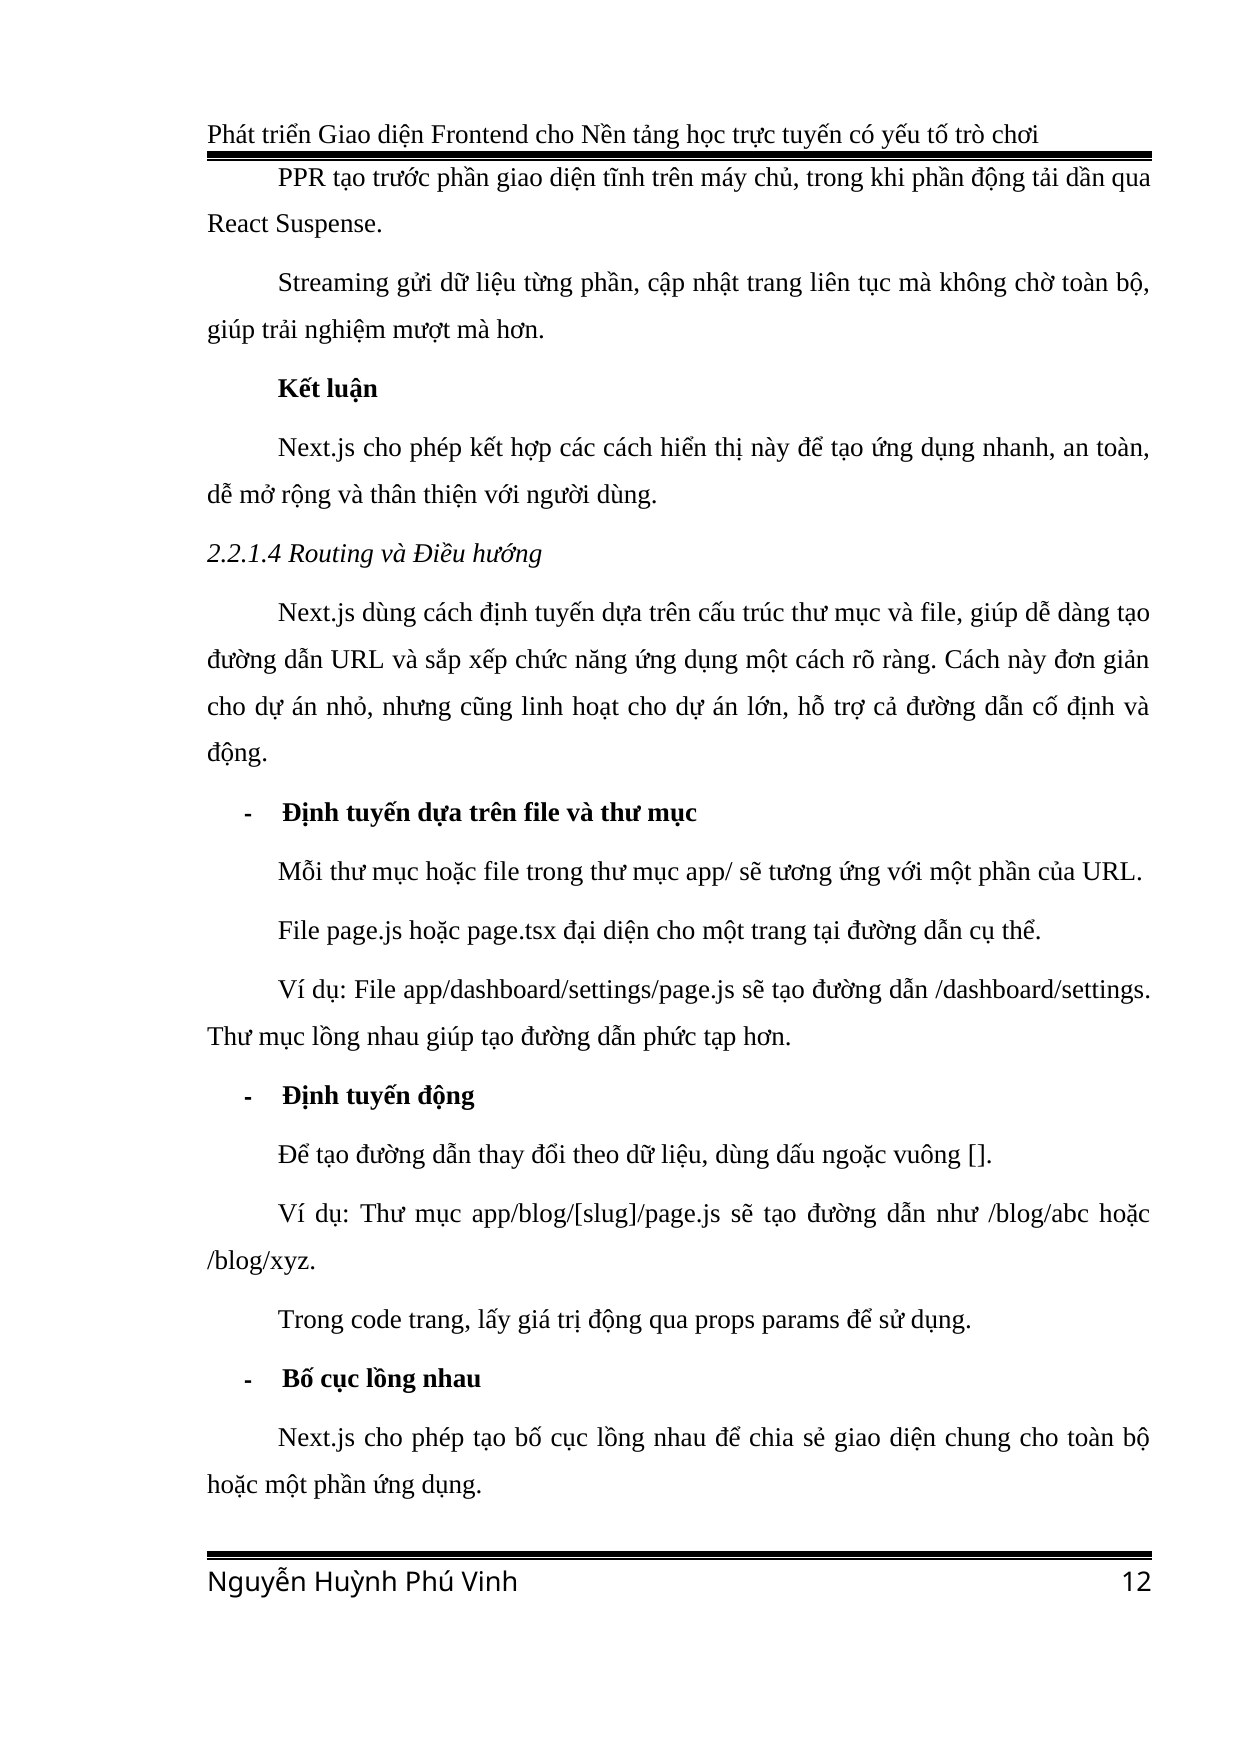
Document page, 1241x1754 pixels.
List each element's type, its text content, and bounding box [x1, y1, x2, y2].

text Streaming gửi dữ liệu từng phần, cập nhật trang liên tục mà không chờ toàn bộ, giúp trải nghiệm mượt mà hơn.​ [207, 267, 1152, 344]
text Next.js dùng cách định tuyến dựa trên cấu trúc thư mục và file, giúp dễ dàng tạo đường dẫn URL và sắp xếp chức năng ứng dụng một cách rõ ràng. Cách này đơn giản cho dự án nhỏ, nhưng cũng linh hoạt cho dự án lớn, hỗ trợ cả đường dẫn cố định và động.​ [207, 597, 1152, 768]
list Bố cục lồng nhau [244, 1362, 1152, 1393]
text Ví dụ: File app/dashboard/settings/page.js sẽ tạo đường dẫn /dashboard/settings. Thư mục lồng nhau giúp tạo đường dẫn phức tạp hơn.​ [207, 973, 1152, 1051]
text Next.js cho phép tạo bố cục lồng nhau để chia sẻ giao diện chung cho toàn bộ hoặc một phần ứng dụng. [207, 1422, 1152, 1499]
text Trong code trang, lấy giá trị động qua props params để sử dụng.​ [207, 1303, 1152, 1334]
text Ví dụ: Thư mục app/blog/[slug]/page.js sẽ tạo đường dẫn như /blog/abc hoặc /blog/xyz. [207, 1197, 1152, 1275]
list Định tuyến dựa trên file và thư mục [244, 796, 1152, 827]
text Next.js cho phép kết hợp các cách hiển thị này để tạo ứng dụng nhanh, an toàn, dễ mở rộng và thân thiện với người dùng.​ [207, 432, 1152, 509]
text Mỗi thư mục hoặc file trong thư mục app/ sẽ tương ứng với một phần của URL. [207, 855, 1152, 886]
text Để tạo đường dẫn thay đổi theo dữ liệu, dùng dấu ngoặc vuông []. [207, 1138, 1152, 1169]
subtitle Routing và Điều hướng [207, 537, 1152, 568]
text File page.js hoặc page.tsx đại diện cho một trang tại đường dẫn cụ thể. [207, 914, 1152, 945]
list Định tuyến động [244, 1079, 1152, 1110]
text PPR tạo trước phần giao diện tĩnh trên máy chủ, trong khi phần động tải dần qua React Suspense. [207, 161, 1152, 238]
text Kết luận [207, 372, 1152, 403]
